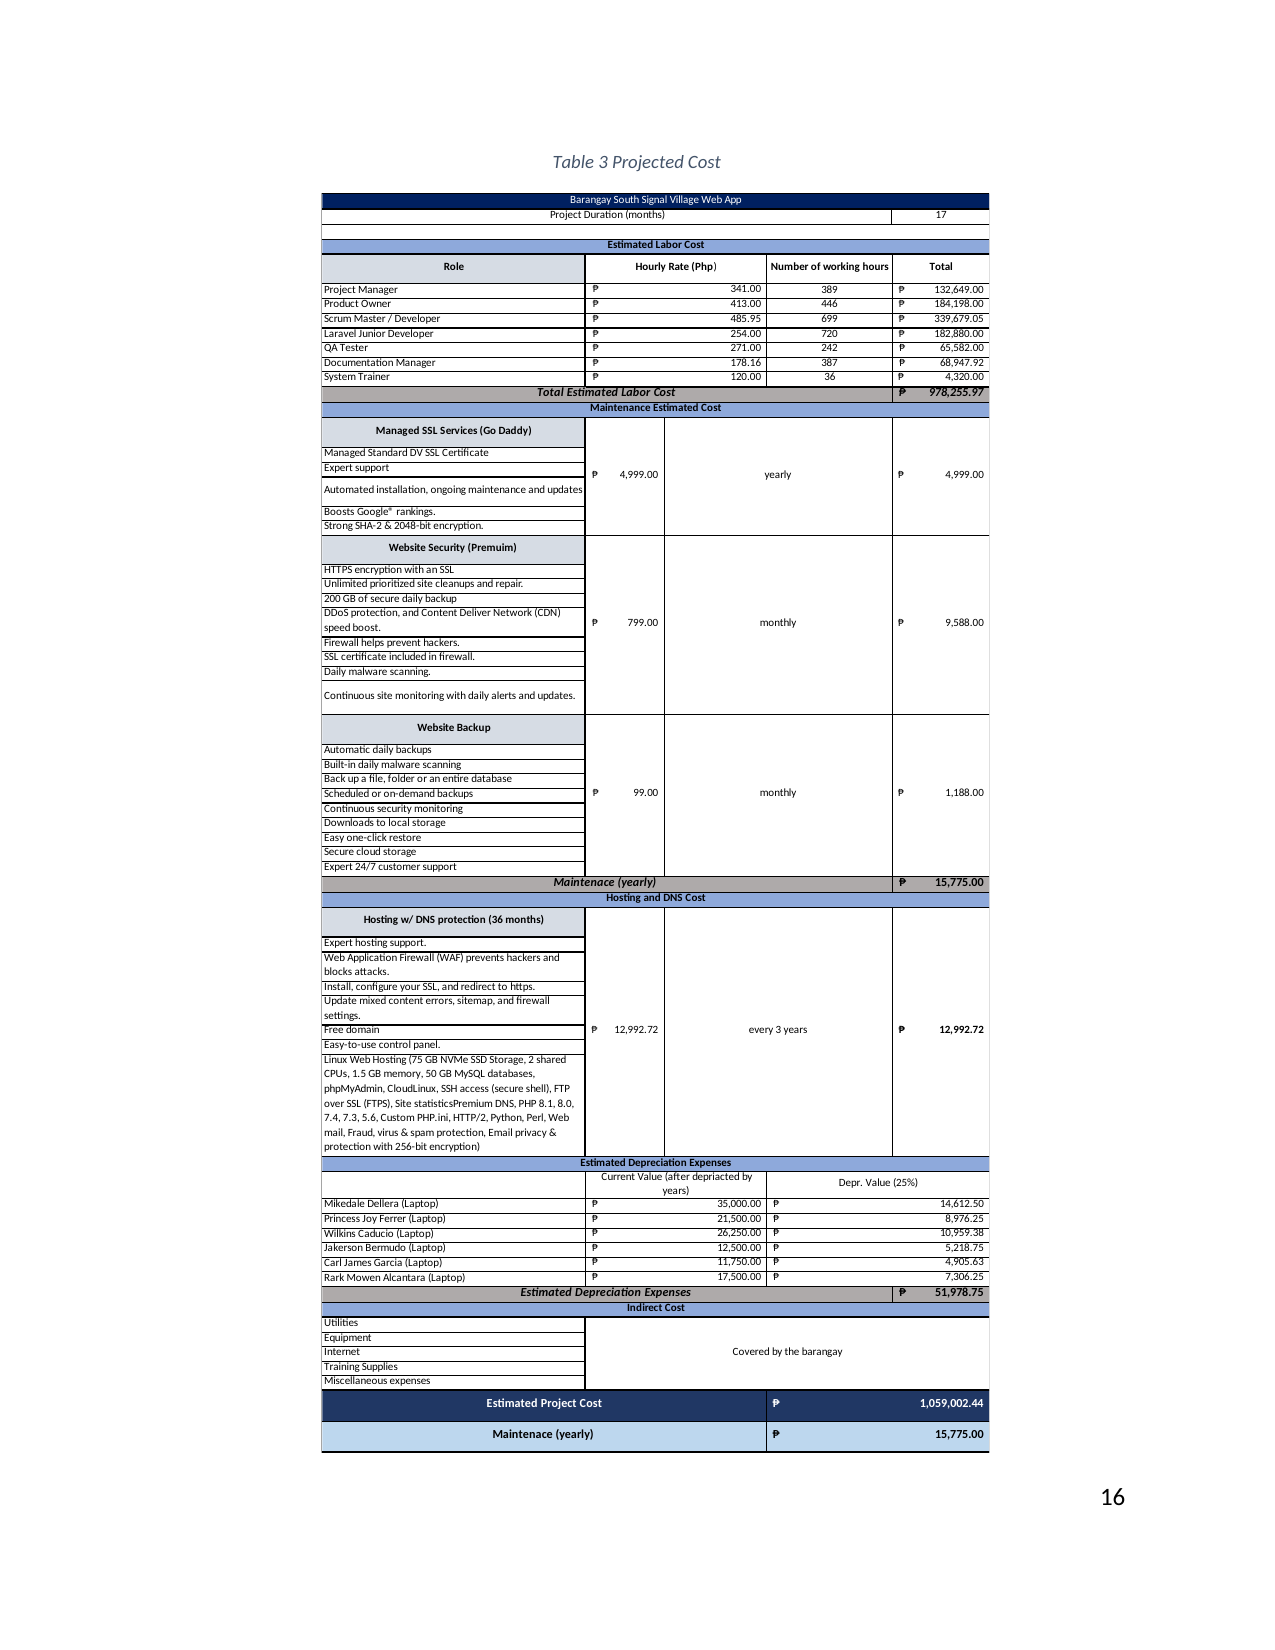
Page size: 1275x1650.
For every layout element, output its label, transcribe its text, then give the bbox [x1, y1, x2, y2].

text Table 3 Projected Cost [150, 150, 1125, 173]
